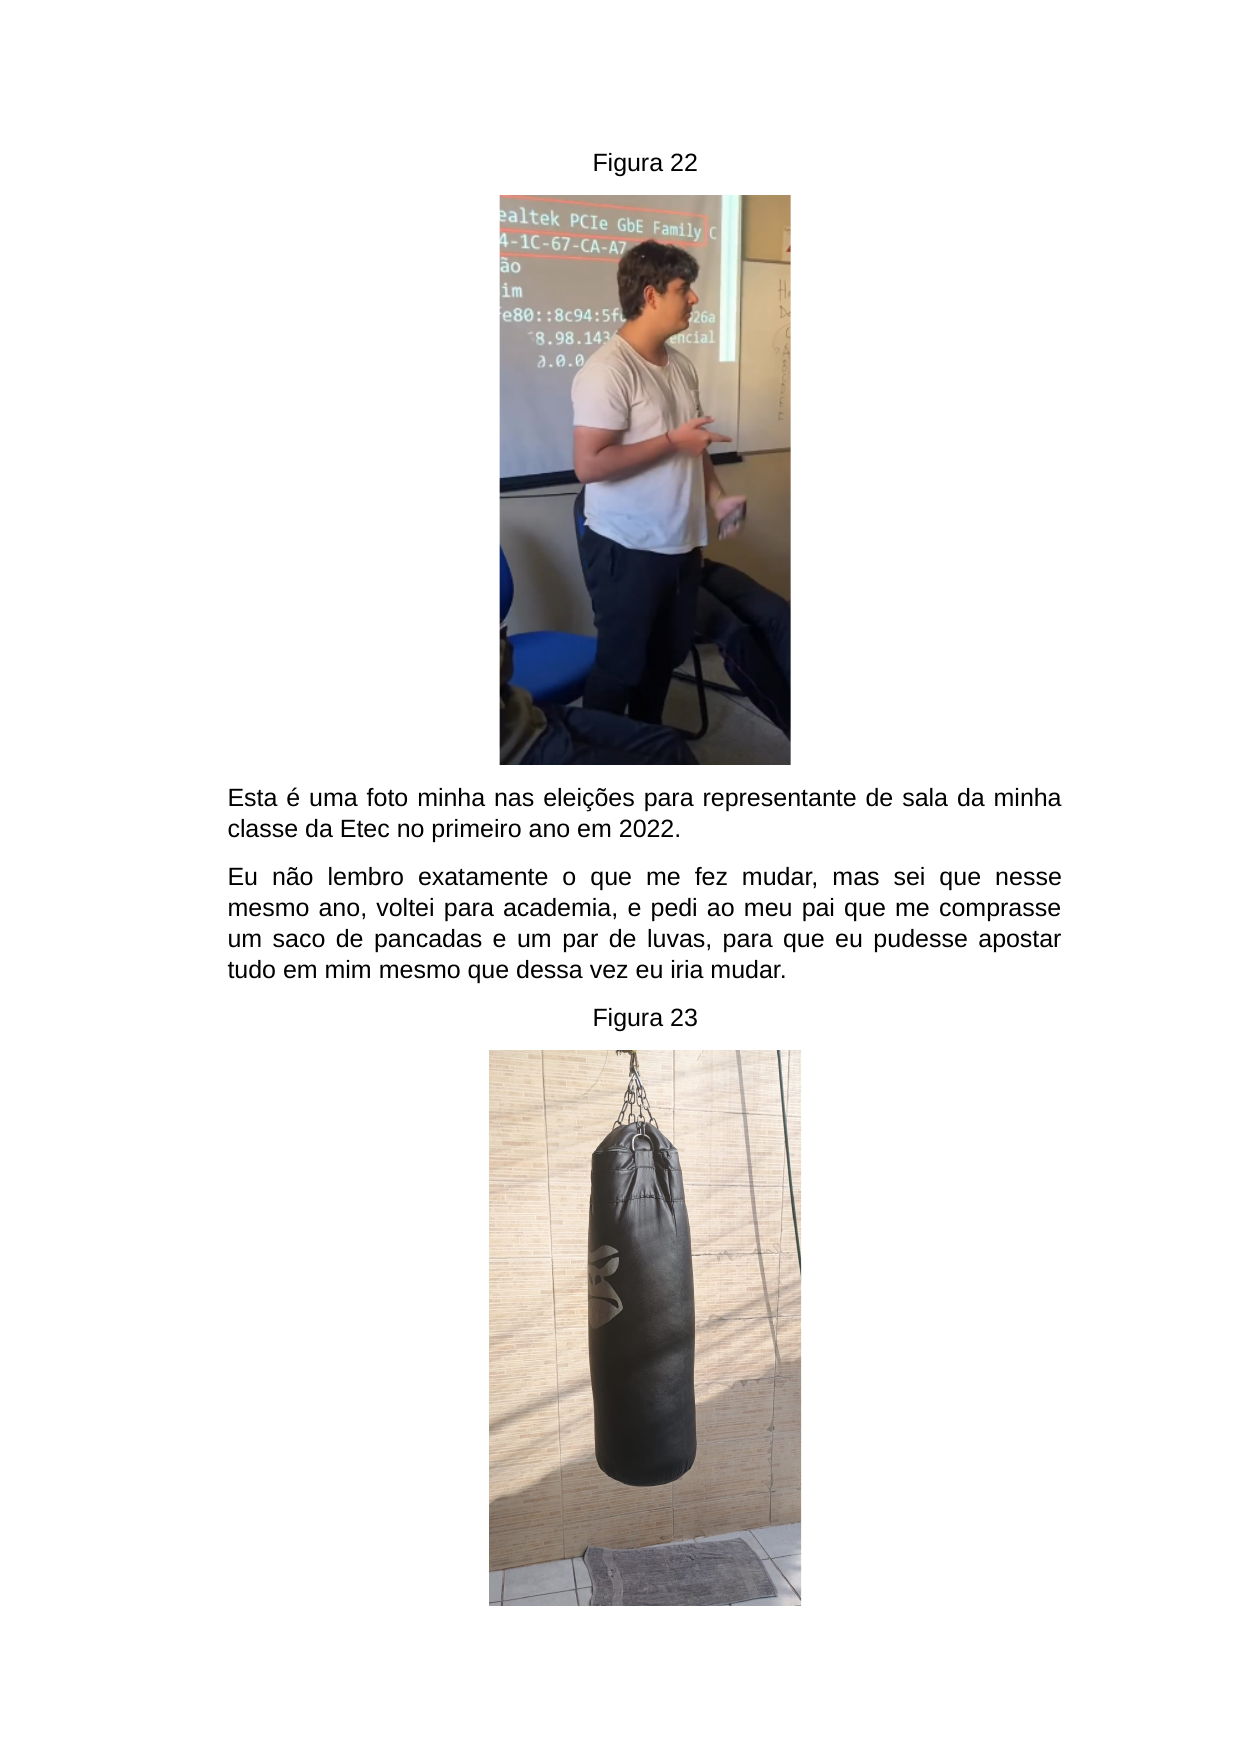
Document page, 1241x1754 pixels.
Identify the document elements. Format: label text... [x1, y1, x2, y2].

picture [489, 1050, 802, 1606]
picture [499, 195, 791, 765]
text Eu não lembro exatamente o que me fez mudar, mas sei que nesse mesmo ano, voltei para academia, e pedi ao meu pai que me comprasse um saco de pancadas e um par de luvas, para que eu pudesse apostar tudo em mim mesmo que dessa vez eu iria mudar. [227, 862, 1063, 984]
text Figura 23 [227, 1003, 1063, 1032]
text Esta é uma foto minha nas eleições para representante de sala da minha classe da Etec no primeiro ano em 2022. [227, 783, 1063, 843]
text Figura 22 [227, 148, 1063, 176]
